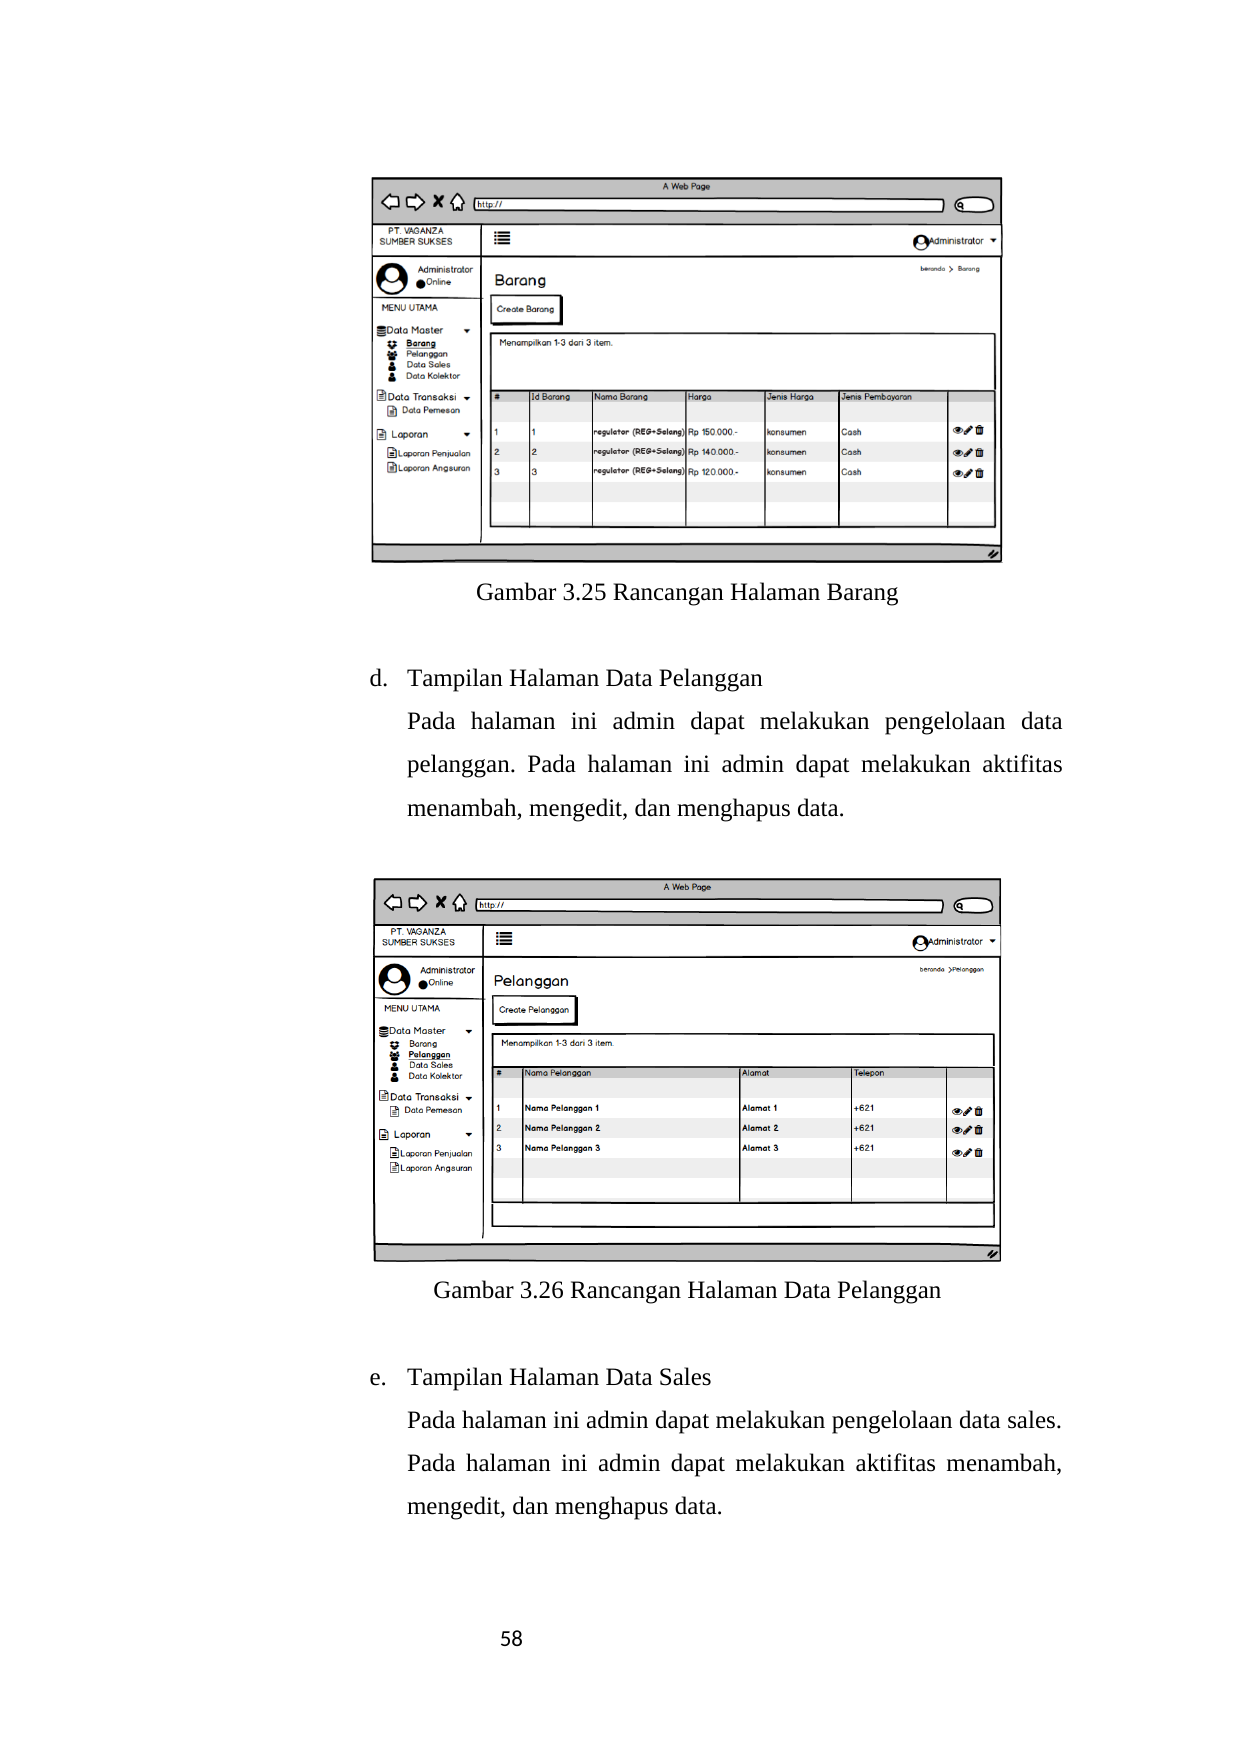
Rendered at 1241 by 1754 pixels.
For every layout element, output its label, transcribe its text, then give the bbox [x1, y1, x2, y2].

list Tampilan Halaman Data Pelanggan [369, 663, 1063, 692]
picture [371, 177, 1003, 563]
list Pada halaman ini admin dapat melakukan pengelolaan data sales. Pada halaman ini admin dapat melakukan aktifitas menambah, mengedit, dan menghapus data. [407, 1405, 1063, 1520]
list Tampilan Halaman Data Sales [369, 1362, 1063, 1391]
list Gambar 3.26 Rancangan Halaman Data Pelanggan [311, 1276, 1063, 1304]
list Pada halaman ini admin dapat melakukan pengelolaan data pelanggan. Pada halaman ini admin dapat melakukan aktifitas menambah, mengedit, dan menghapus data. [407, 706, 1063, 821]
list Gambar 3.25 Rancangan Halaman Barang [311, 577, 1063, 606]
picture [373, 878, 1002, 1262]
